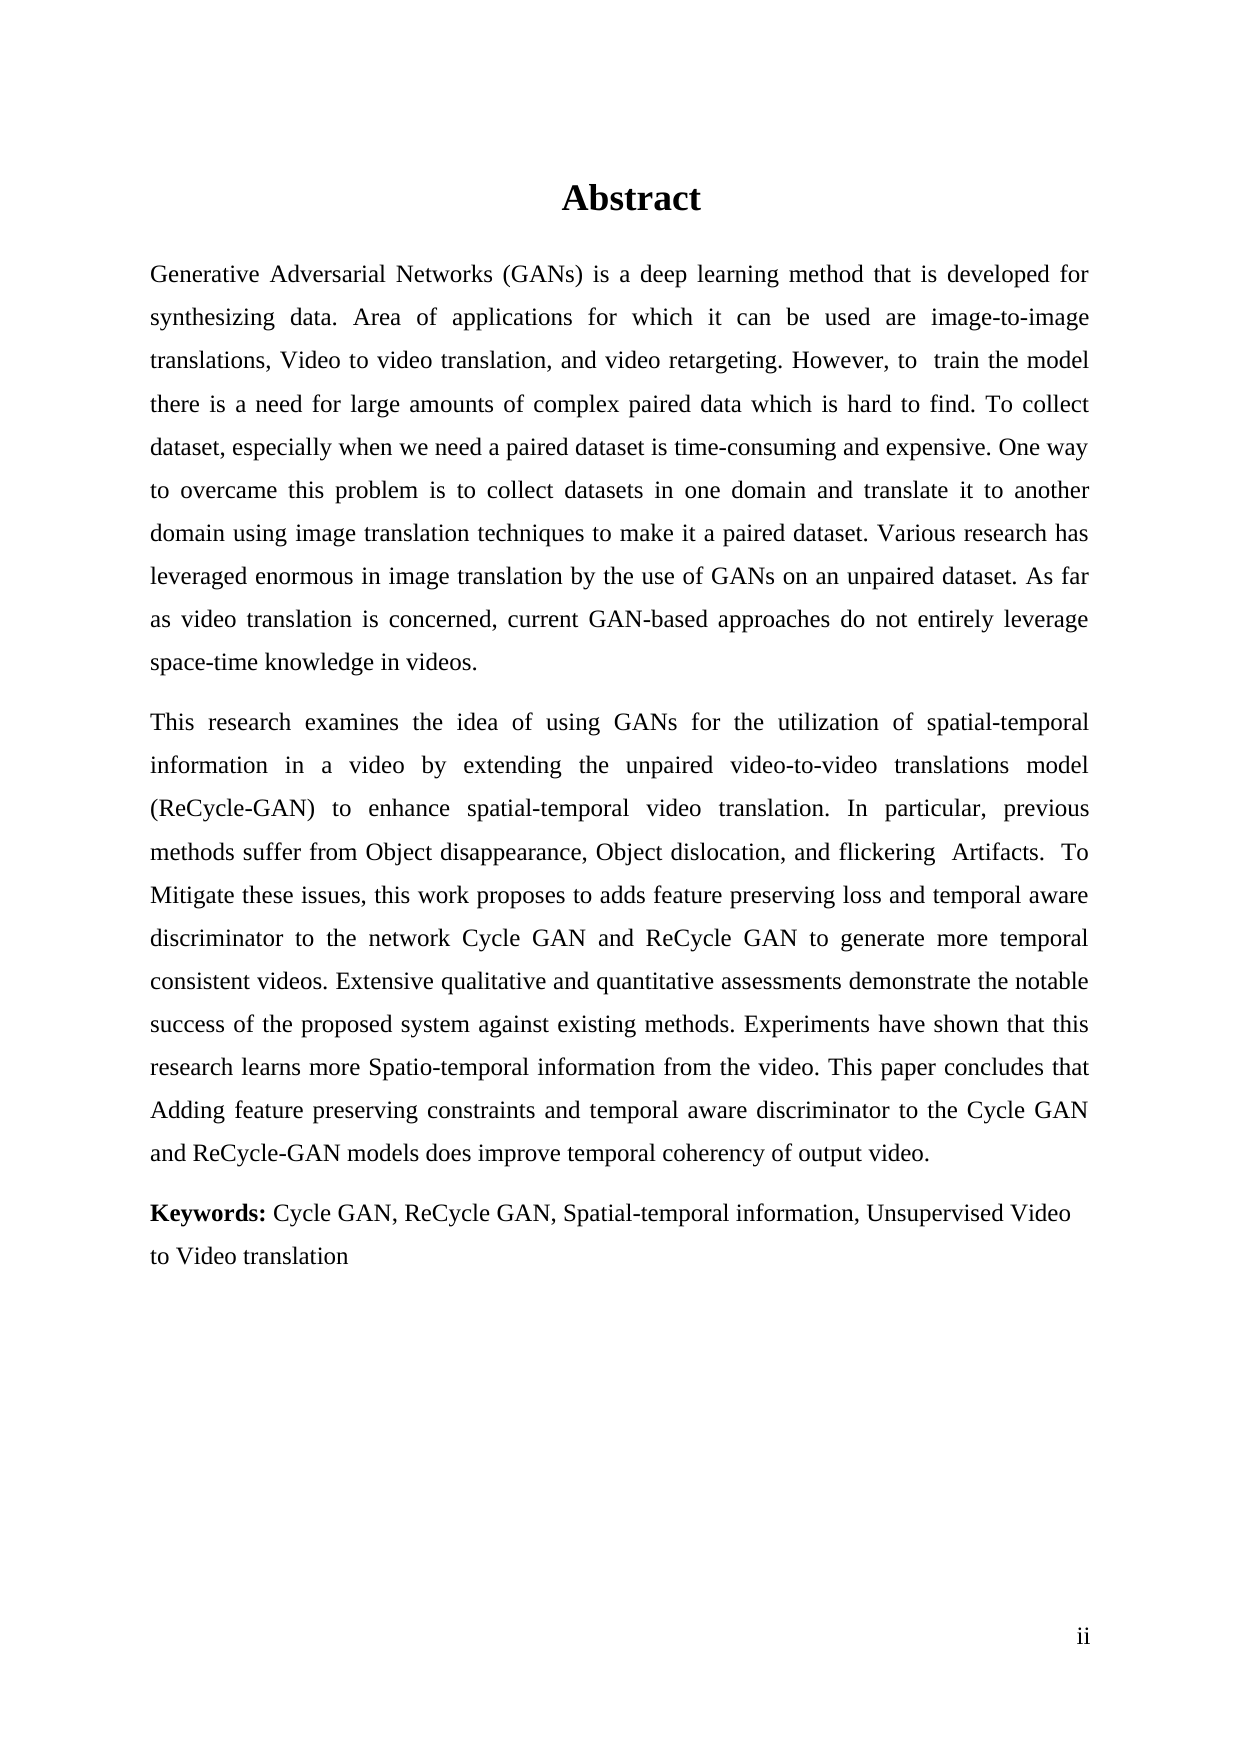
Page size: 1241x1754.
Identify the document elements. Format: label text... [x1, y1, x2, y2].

subtitle Abstract [150, 175, 1112, 218]
text Keywords: Cycle GAN, ReCycle GAN, Spatial-temporal information, Unsupervised Video to Video translation [150, 1198, 1090, 1270]
text This research examines the idea of using GANs for the utilization of spatial-temporal information in a video by extending the unpaired video-to-video translations model (ReCycle-GAN) to enhance spatial-temporal video translation. In particular, previous methods suffer from Object disappearance, Object dislocation, and flickering Artifacts. To Mitigate these issues, this work proposes to adds feature preserving loss and temporal aware discriminator to the network Cycle GAN and ReCycle GAN to generate more temporal consistent videos. Extensive qualitative and quantitative assessments demonstrate the notable success of the proposed system against existing methods. Experiments have shown that this research learns more Spatio-temporal information from the video. This paper concludes that Adding feature preserving constraints and temporal aware discriminator to the Cycle GAN and ReCycle-GAN models does improve temporal coherency of output video. [150, 707, 1090, 1167]
text Generative Adversarial Networks (GANs) is a deep learning method that is developed for synthesizing data. Area of applications for which it can be used are image-to-image translations, Video to video translation, and video retargeting. However, to train the model there is a need for large amounts of complex paired data which is hard to find. To collect dataset, especially when we need a paired dataset is time-consuming and expensive. One way to overcame this problem is to collect datasets in one domain and translate it to another domain using image translation techniques to make it a paired dataset. Various research has leveraged enormous in image translation by the use of GANs on an unpaired dataset. As far as video translation is concerned, current GAN-based approaches do not entirely leverage space-time knowledge in videos. [150, 259, 1090, 676]
